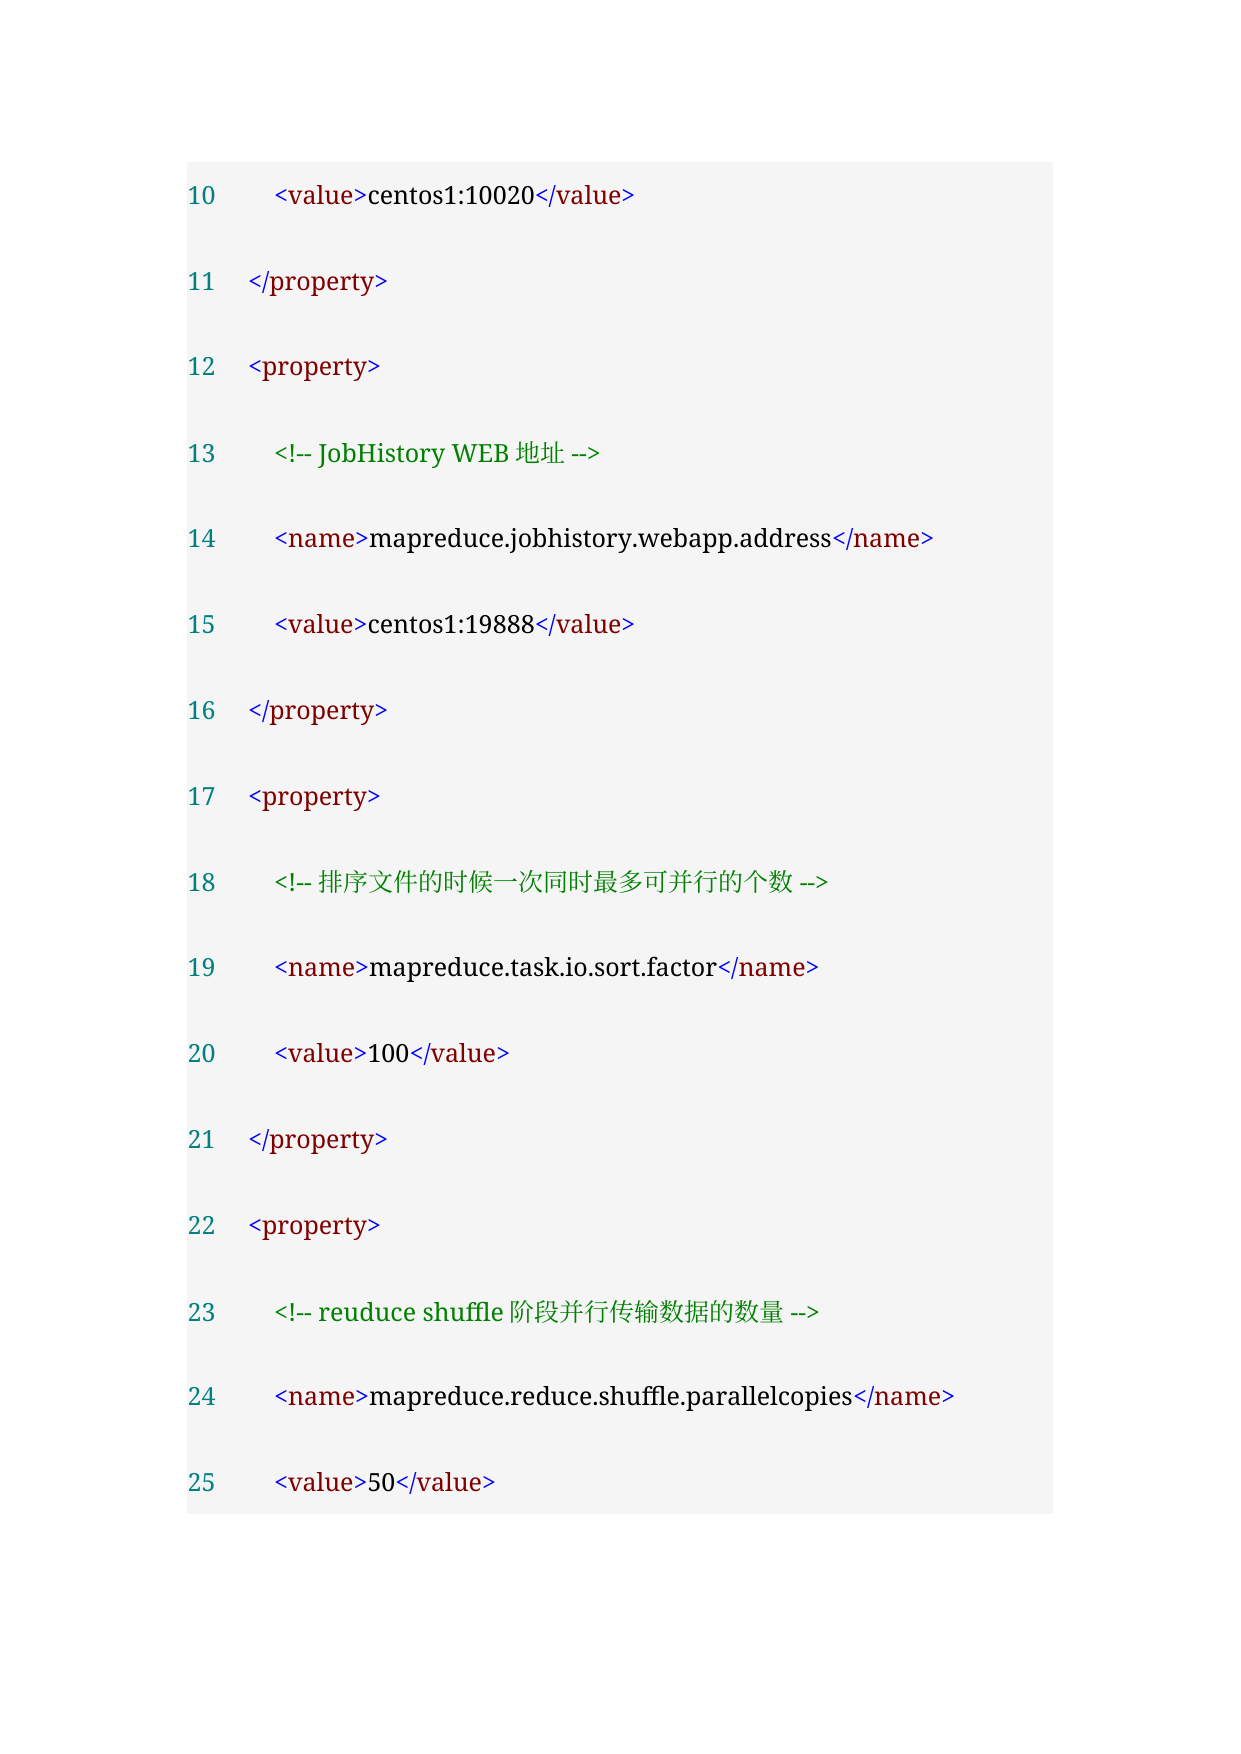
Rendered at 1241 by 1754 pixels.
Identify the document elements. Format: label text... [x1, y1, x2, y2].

text 20 <value>100</value> [187, 1020, 1053, 1085]
text 12 <property> [187, 334, 1053, 399]
text 13 <!-- JobHistory WEB地址 --> [187, 419, 1053, 484]
text 23 <!-- reuduce shuffle阶段并行传输数据的数量 --> [187, 1278, 1053, 1343]
text 11 </property> [187, 248, 1053, 313]
text 17 <property> [187, 763, 1053, 828]
text 15 <value>centos1:19888</value> [187, 591, 1053, 656]
text 21 </property> [187, 1106, 1053, 1171]
text 16 </property> [187, 677, 1053, 742]
text 14 <name>mapreduce.jobhistory.webapp.address</name> [187, 505, 1053, 570]
text 25 <value>50</value> [187, 1449, 1053, 1514]
text 22 <property> [187, 1192, 1053, 1257]
text 19 <name>mapreduce.task.io.sort.factor</name> [187, 934, 1053, 999]
text 24 <name>mapreduce.reduce.shuffle.parallelcopies</name> [187, 1364, 1053, 1429]
text 10 <value>centos1:10020</value> [187, 162, 1053, 227]
text 18 <!-- 排序文件的时候一次同时最多可并行的个数 --> [187, 849, 1053, 914]
